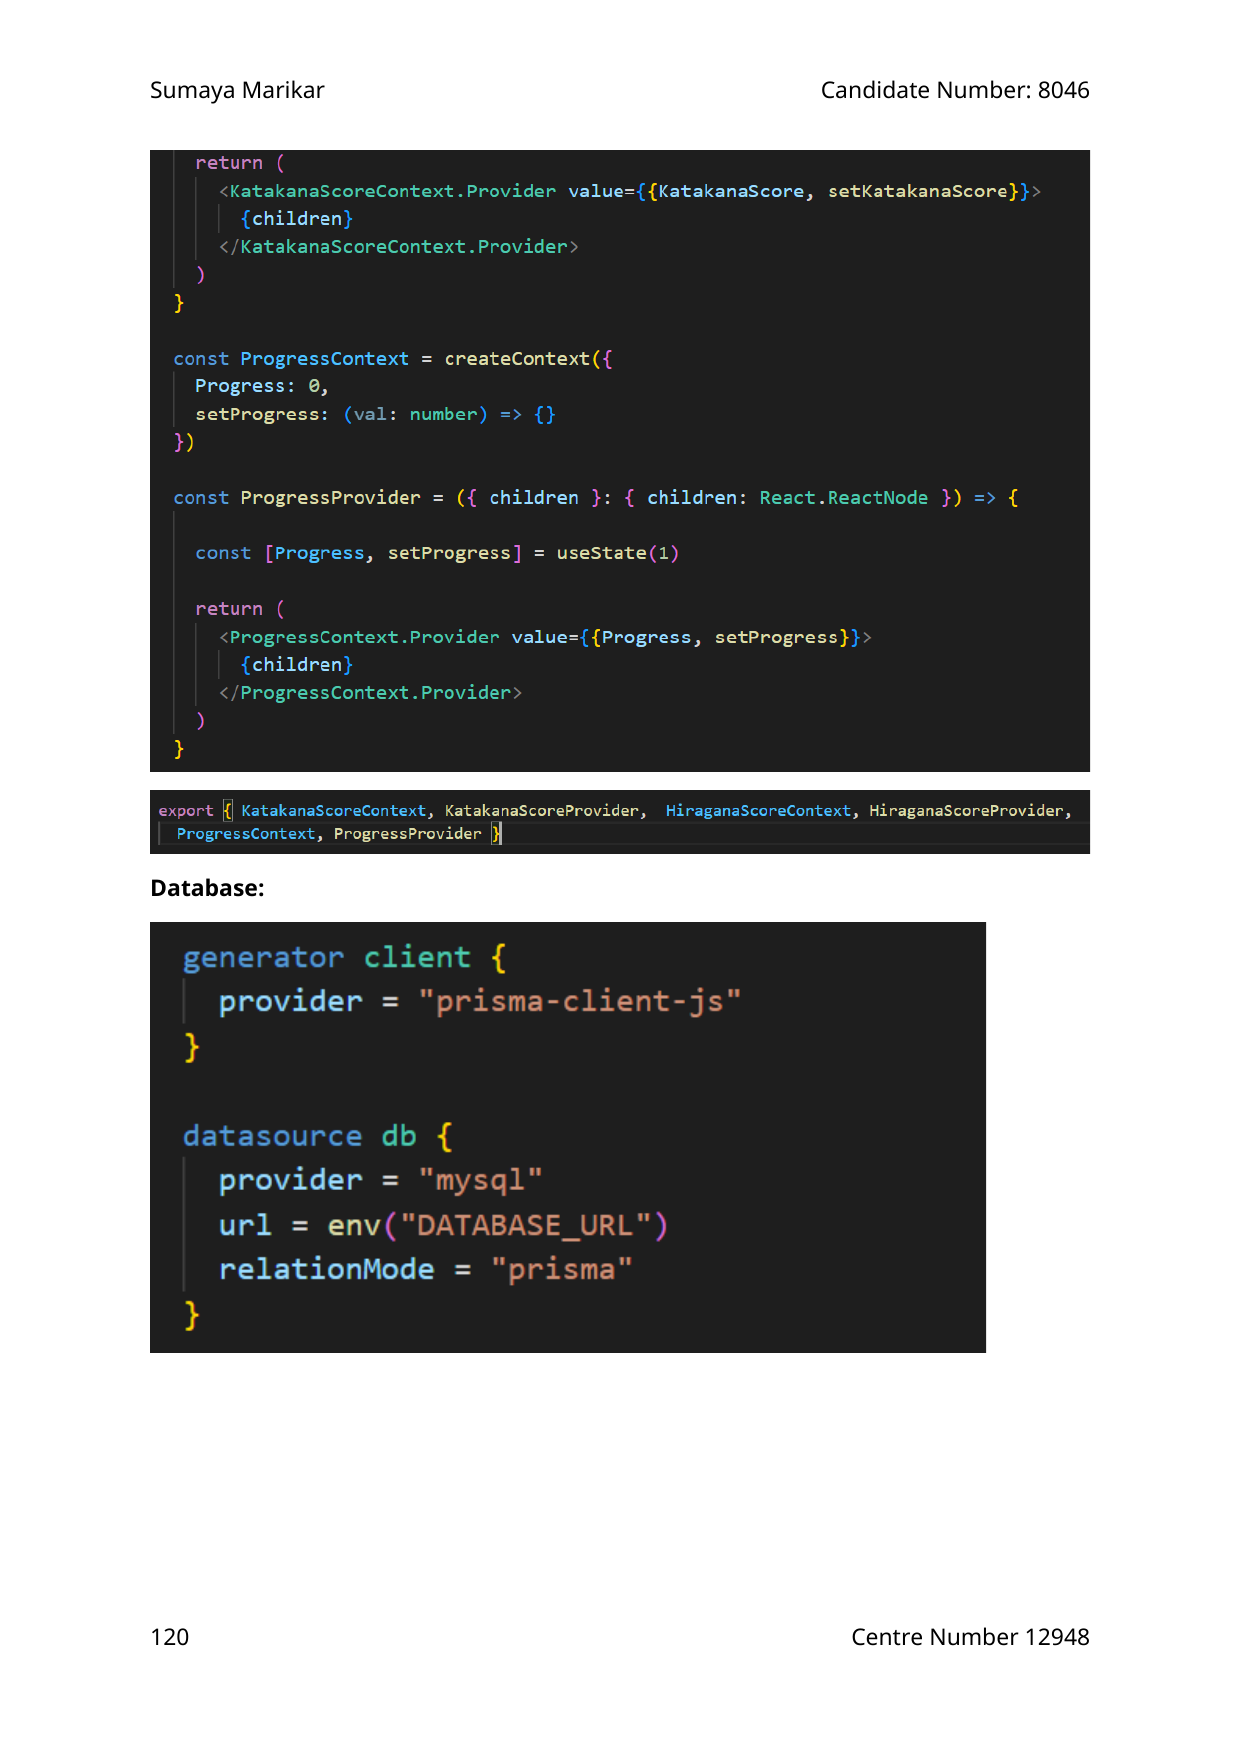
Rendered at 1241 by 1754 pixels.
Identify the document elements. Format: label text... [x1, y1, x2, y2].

picture [150, 922, 987, 1353]
picture [150, 790, 1091, 854]
text Database: [150, 872, 1090, 903]
picture [150, 150, 1091, 772]
